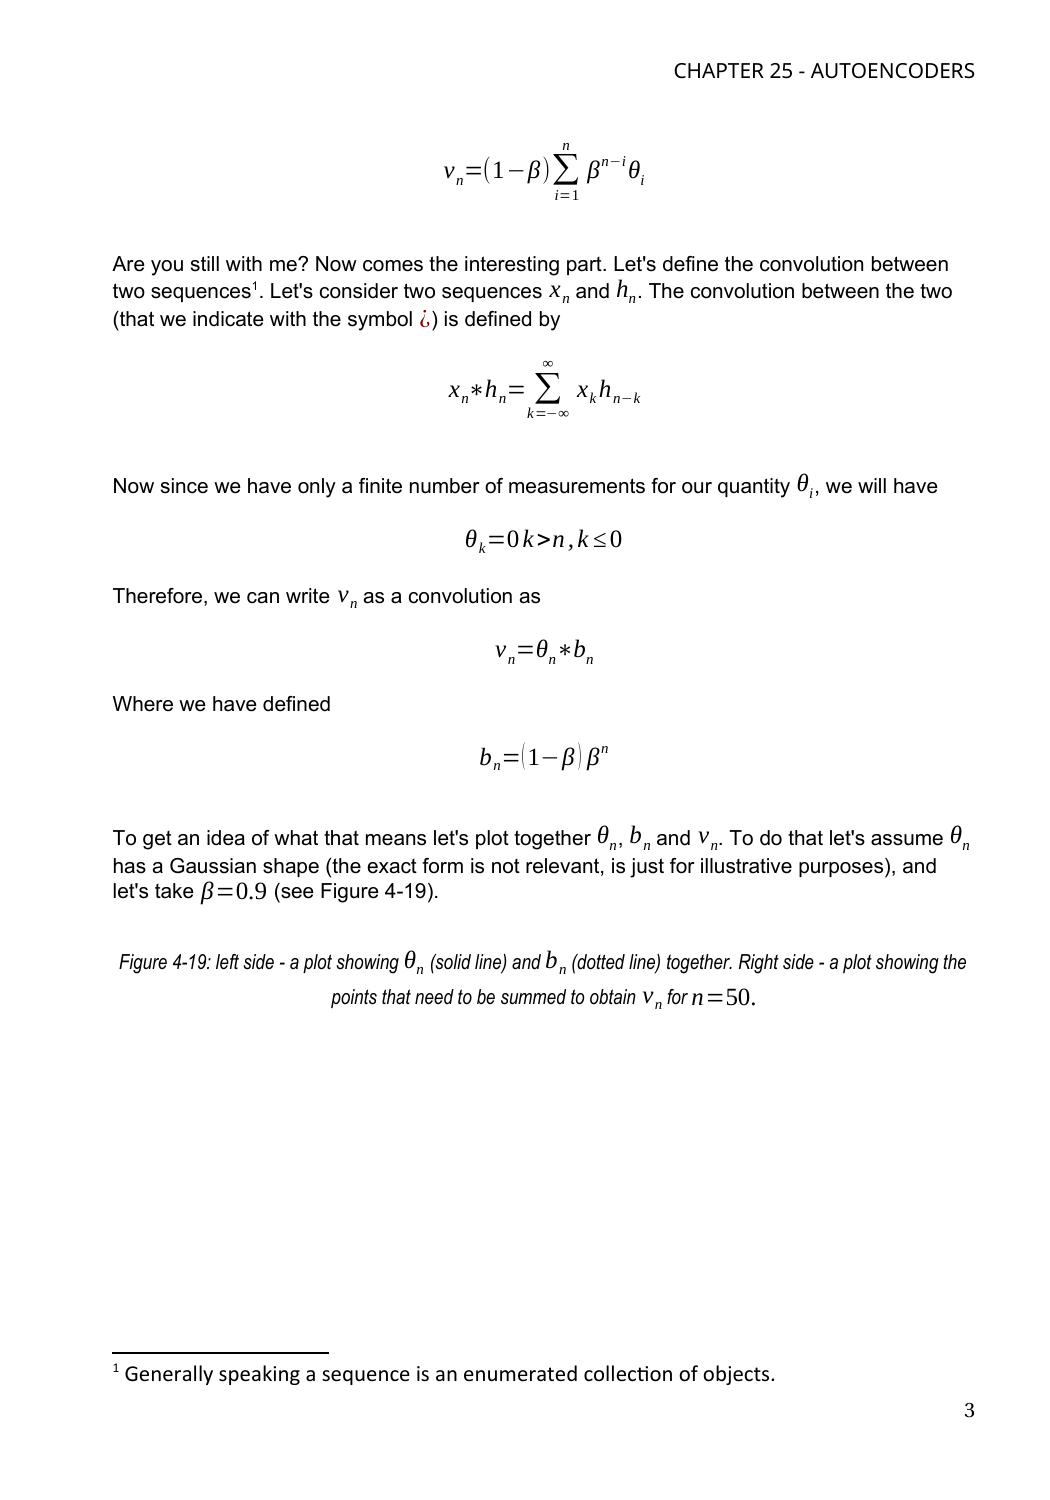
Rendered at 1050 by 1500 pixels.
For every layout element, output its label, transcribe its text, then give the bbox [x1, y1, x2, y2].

text Figure 4-19: left side - a plot showing (solid line) and (dotted line) together. Right side - a plot showing the points that need to be summed to obtain for [112, 947, 975, 1013]
text Now since we have only a finite number of measurements for our quantity , we will have [112, 470, 975, 501]
text Are you still with me? Now comes the interesting part. Let's define the convolution between two sequences. Let's consider two sequences and . The convolution between the two (that we indicate with the symbol ) is defined by [112, 252, 975, 331]
text Where we have defined [112, 691, 975, 715]
text Therefore, we can write as a convolution as [112, 581, 975, 612]
text To get an idea of what that means let's plot together , and . To do that let's assume has a Gaussian shape (the exact form is not relevant, is just for illustrative purposes), and let's take (see Figure 4-19). [112, 822, 975, 905]
